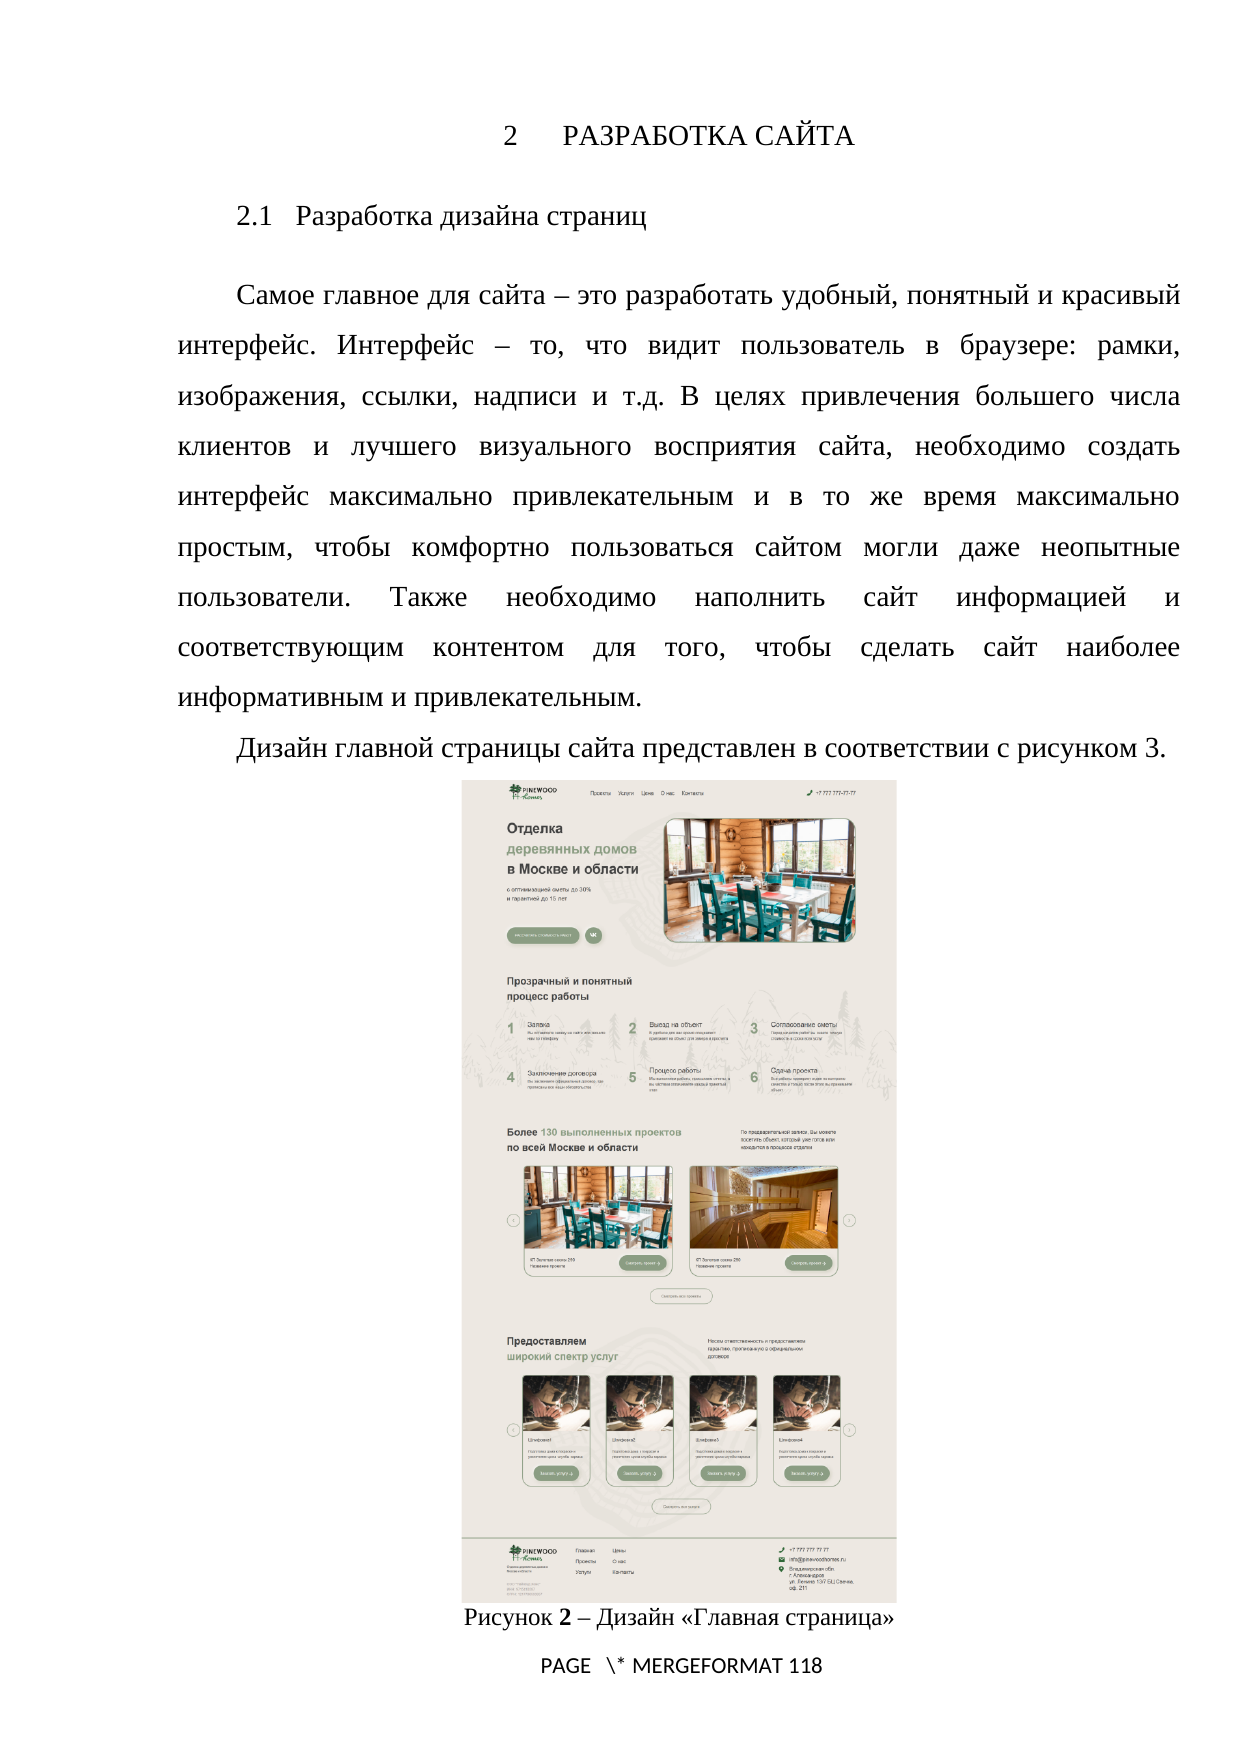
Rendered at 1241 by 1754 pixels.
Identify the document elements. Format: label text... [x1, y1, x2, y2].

subtitle РАЗРАБОТКА САЙТА [177, 118, 1181, 152]
text Рисунок 3 – Дизайн «Главная страница» [177, 1602, 1181, 1631]
picture [461, 780, 897, 1603]
text Дизайн главной страницы сайта представлен в соответствии с рисунком 3. [177, 730, 1181, 763]
text Самое главное для сайта – это разработать удобный, понятный и красивый интерфейс. Интерфейс – то, что видит пользователь в браузере: рамки, изображения, ссылки, надписи и т.д. В целях привлечения большего числа клиентов и лучшего визуального восприятия сайта, необходимо создать интерфейс максимально привлекательным и в то же время максимально простым, чтобы комфортно пользоваться сайтом могли даже неопытные пользователи. Также необходимо наполнить сайт информацией и соответствующим контентом для того, чтобы сделать сайт наиболее информативным и привлекательным. [177, 277, 1181, 713]
subtitle Разработка дизайна страниц [177, 198, 1181, 231]
